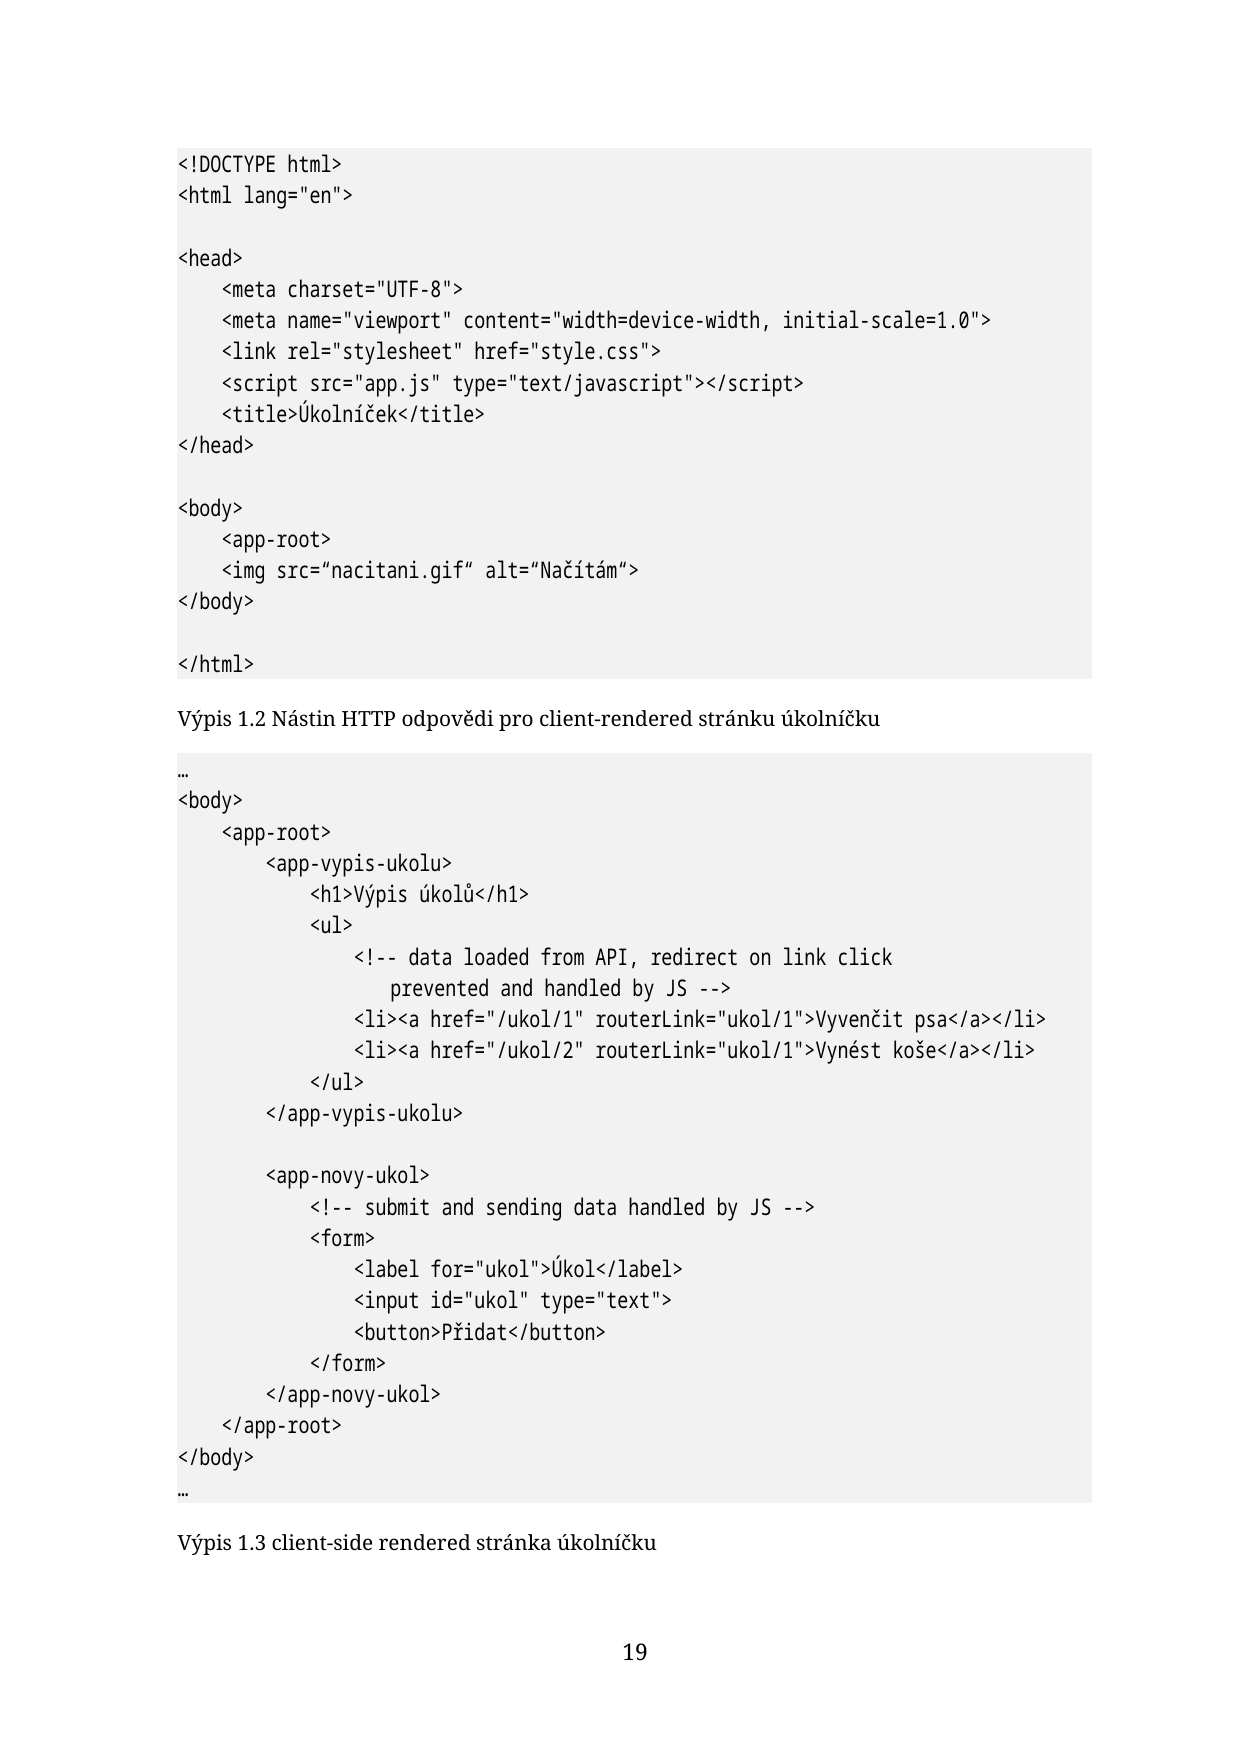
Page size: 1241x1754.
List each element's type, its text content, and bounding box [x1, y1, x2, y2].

text <body> [177, 784, 1092, 816]
text </app-vypis-ukolu> [177, 1097, 1092, 1128]
text </html> [177, 648, 1092, 679]
text </ul> [177, 1066, 1092, 1097]
text <li><a href="/ukol/2" routerLink="ukol/1">Vynést koše</a></li> [177, 1034, 1092, 1066]
text <img src=“nacitani.gif“ alt=“Načítám“> [177, 554, 1092, 585]
text </app-root> [177, 1409, 1092, 1441]
text <form> [177, 1222, 1092, 1253]
text <li><a href="/ukol/1" routerLink="ukol/1">Vyvenčit psa</a></li> [177, 1003, 1092, 1034]
text <app-root> [177, 523, 1092, 554]
text <input id="ukol" type="text"> [177, 1284, 1092, 1316]
text </form> [177, 1347, 1092, 1378]
text <!-- submit and sending data handled by JS --> [177, 1191, 1092, 1222]
text <label for="ukol">Úkol</label> [177, 1253, 1092, 1284]
text <app-vypis-ukolu> [177, 847, 1092, 878]
text <button>Přidat</button> [177, 1316, 1092, 1347]
text </app-novy-ukol> [177, 1378, 1092, 1409]
text <!DOCTYPE html> [177, 148, 1092, 179]
text <script src="app.js" type="text/javascript"></script> [177, 366, 1092, 398]
text <app-root> [177, 816, 1092, 847]
text <meta charset="UTF-8"> [177, 273, 1092, 304]
text </head> [177, 429, 1092, 460]
text <link rel="stylesheet" href="style.css"> [177, 335, 1092, 366]
text <!-- data loaded from API, redirect on link click [177, 941, 1092, 972]
text <h1>Výpis úkolů</h1> [177, 878, 1092, 909]
text </body> [177, 1441, 1092, 1472]
text prevented and handled by JS --> [177, 972, 1092, 1003]
text <body> [177, 491, 1092, 523]
text <html lang="en"> [177, 179, 1092, 210]
text <head> [177, 241, 1092, 273]
text </body> [177, 585, 1092, 616]
text <title>Úkolníček</title> [177, 398, 1092, 429]
text … [177, 1472, 1092, 1503]
text <app-novy-ukol> [177, 1159, 1092, 1191]
text <ul> [177, 909, 1092, 941]
text <meta name="viewport" content="width=device-width, initial-scale=1.0"> [177, 304, 1092, 335]
text … [177, 753, 1092, 784]
